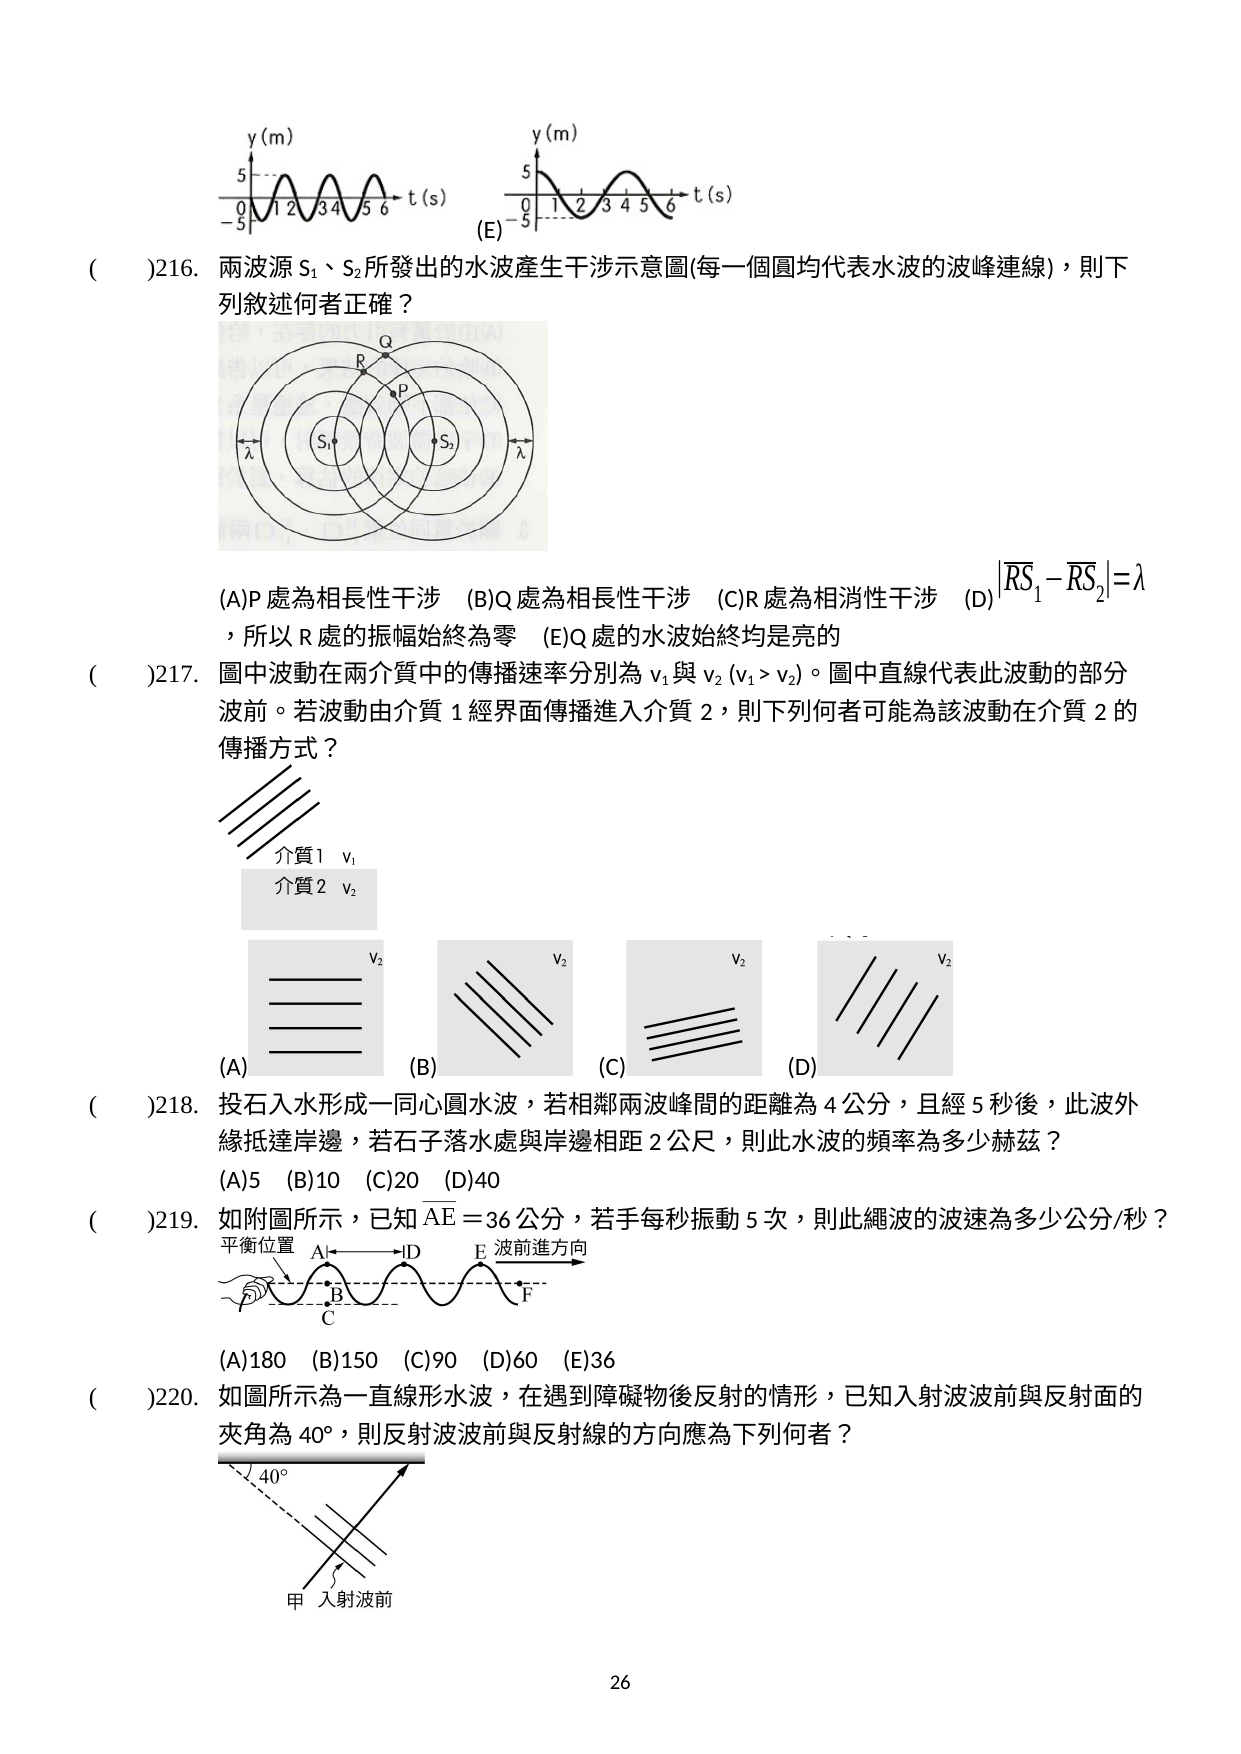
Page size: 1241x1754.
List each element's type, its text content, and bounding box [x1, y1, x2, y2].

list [88, 1376, 1152, 1618]
picture [218, 764, 377, 930]
list 投石入水形成一同心圓水波，若相鄰兩波峰間的距離為，且經5秒後，此波外緣抵達岸邊，若石子落水處與岸邊相距，則此水波的頻率為多少赫茲？ (A)5 (B)10 (C)20 (D)40 [88, 1083, 1152, 1195]
list 如附圖所示，已知＝，若手每秒振動5次，則此繩波的波速為多少公分/秒？ (A)180 (B)150 (C)90 (D)60 (E)36 [88, 1195, 1152, 1376]
picture [248, 937, 384, 1076]
picture [218, 121, 451, 239]
picture [218, 1235, 588, 1331]
picture [503, 120, 739, 239]
picture [626, 936, 762, 1076]
picture [437, 937, 573, 1076]
picture [218, 1450, 425, 1611]
list 圖中波動在兩介質中的傳播速率分別為 v1 與 v2 (v1 > v2)。圖中直線代表此波動的部分波前。若波動由介質 1 經界面傳播進入介質 2，則下列何者可能為該波動在介質 2 的傳播方式？ (A) (B) (C) (D) [88, 652, 1152, 1083]
list 兩波源S1、S2所發出的水波產生干涉示意圖(每一個圓均代表水波的波峰連線)，則下列敘述何者正確？ (A)P處為相長性干涉 (B)Q處為相長性干涉 (C)R處為相消性干涉 (D)，所以R處的振幅始終為零 (E)Q處的水波始終均是亮的 [88, 246, 1152, 652]
picture [817, 936, 953, 1076]
